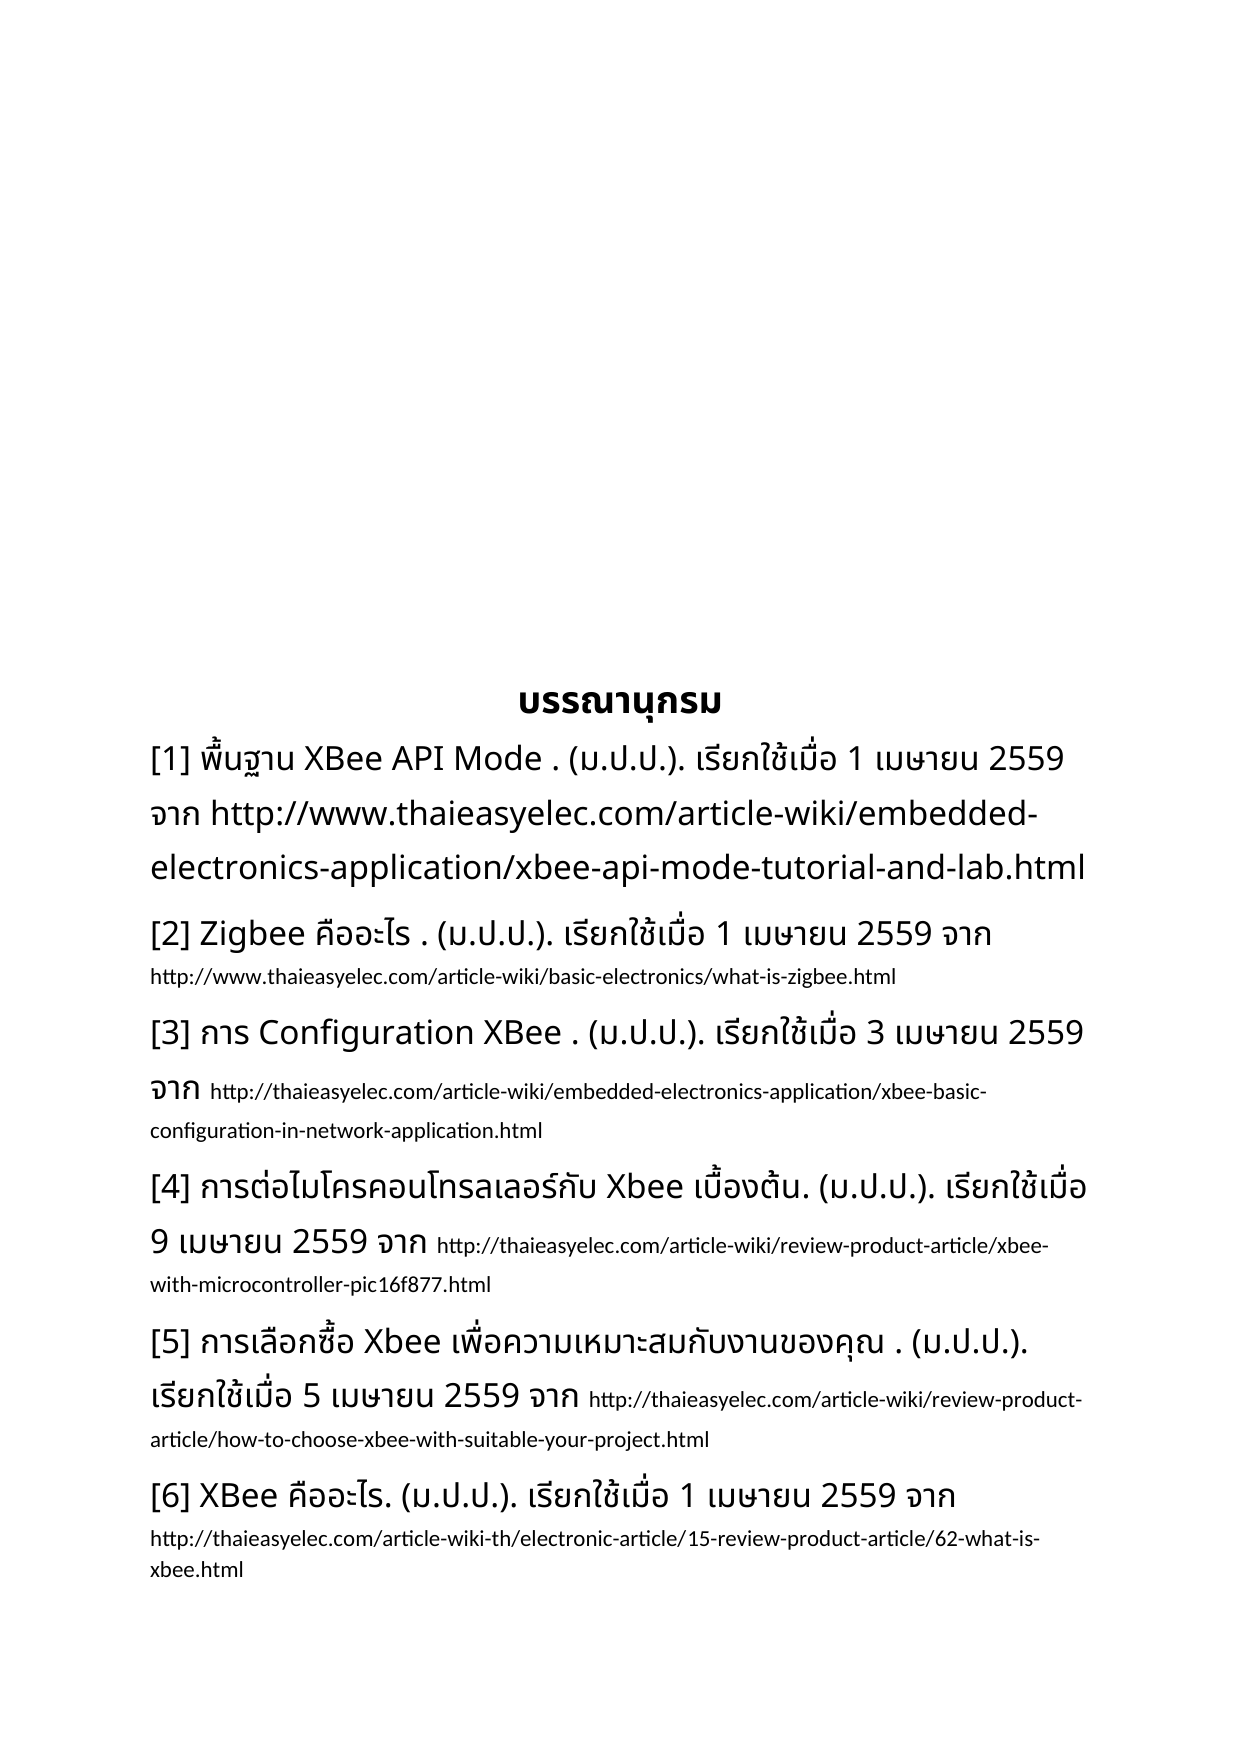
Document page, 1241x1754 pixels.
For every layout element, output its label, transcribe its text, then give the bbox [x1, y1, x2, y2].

text [1] พื้นฐาน XBee API Mode . (ม.ป.ป.). เรียกใช้เมื่อ 1 เมษายน 2559 จาก http://www.thaieasyelec.com/article-wiki/embedded-electronics-application/xbee-api-mode-tutorial-and-lab.html [150, 735, 1090, 889]
subtitle บรรณานุกรม [150, 674, 1090, 731]
text [2] Zigbee คืออะไร . (ม.ป.ป.). เรียกใช้เมื่อ 1 เมษายน 2559 จาก http://www.thaieasyelec.com/article-wiki/basic-electronics/what-is-zigbee.html [150, 909, 1090, 990]
text [4] การต่อไมโครคอนโทรลเลอร์กับ Xbee เบื้องต้น. (ม.ป.ป.). เรียกใช้เมื่อ 9 เมษายน 2559 จาก http://thaieasyelec.com/article-wiki/review-product-article/xbee-with-microcontroller-pic16f877.html [150, 1163, 1090, 1299]
text [6] XBee คืออะไร. (ม.ป.ป.). เรียกใช้เมื่อ 1 เมษายน 2559 จาก http://thaieasyelec.com/article-wiki-th/electronic-article/15-review-product-article/62-what-is-xbee.html [150, 1472, 1090, 1583]
text [5] การเลือกซื้อ Xbee เพื่อความเหมาะสมกับงานของคุณ . (ม.ป.ป.). เรียกใช้เมื่อ 5 เมษายน 2559 จาก http://thaieasyelec.com/article-wiki/review-product-article/how-to-choose-xbee-with-suitable-your-project.html [150, 1317, 1090, 1453]
text [3] การ Configuration XBee . (ม.ป.ป.). เรียกใช้เมื่อ 3 เมษายน 2559 จาก http://thaieasyelec.com/article-wiki/embedded-electronics-application/xbee-basic-configuration-in-network-application.html [150, 1009, 1090, 1144]
